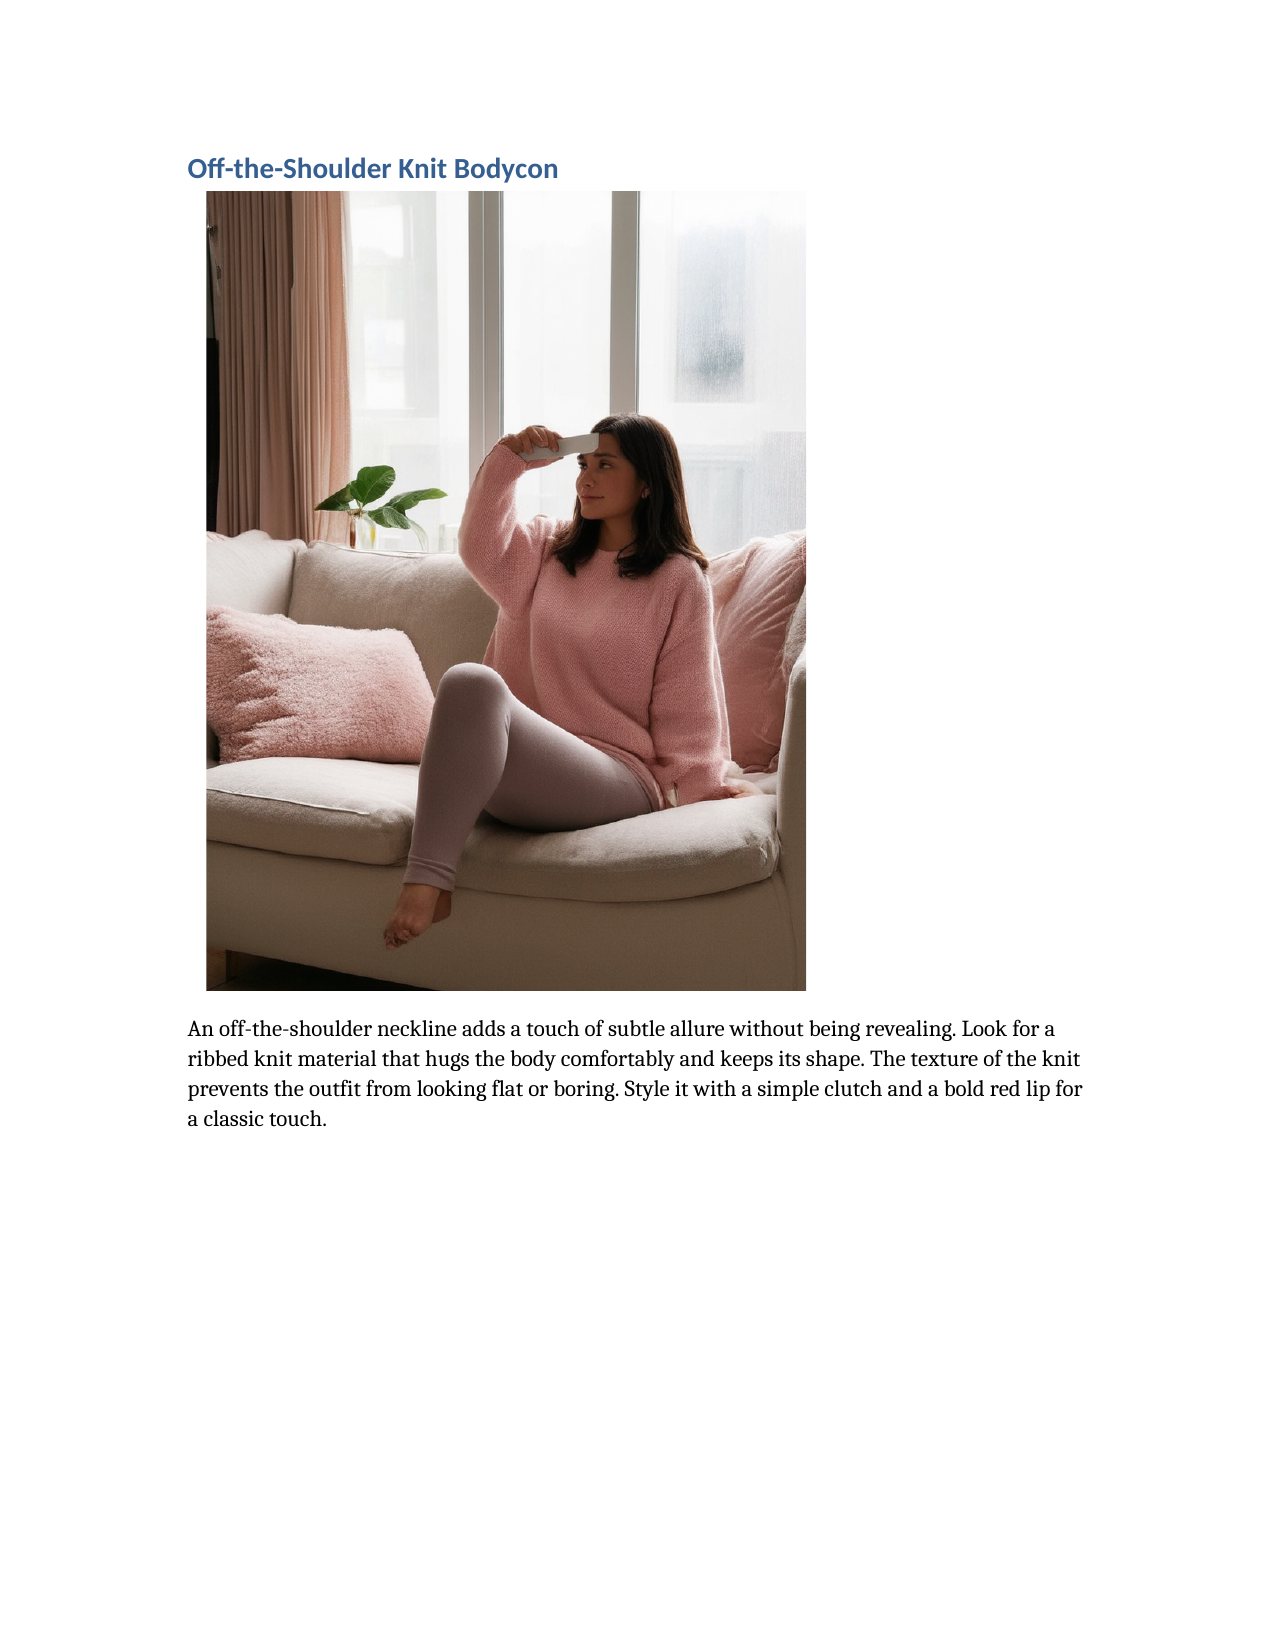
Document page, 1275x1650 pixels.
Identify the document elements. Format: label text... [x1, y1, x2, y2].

subtitle Off-the-Shoulder Knit Bodycon [187, 150, 1087, 186]
picture [206, 191, 807, 991]
text An off-the-shoulder neckline adds a touch of subtle allure without being revealing. Look for a ribbed knit material that hugs the body comfortably and keeps its shape. The texture of the knit prevents the outfit from looking flat or boring. Style it with a simple clutch and a bold red lip for a classic touch. [187, 1016, 1087, 1133]
